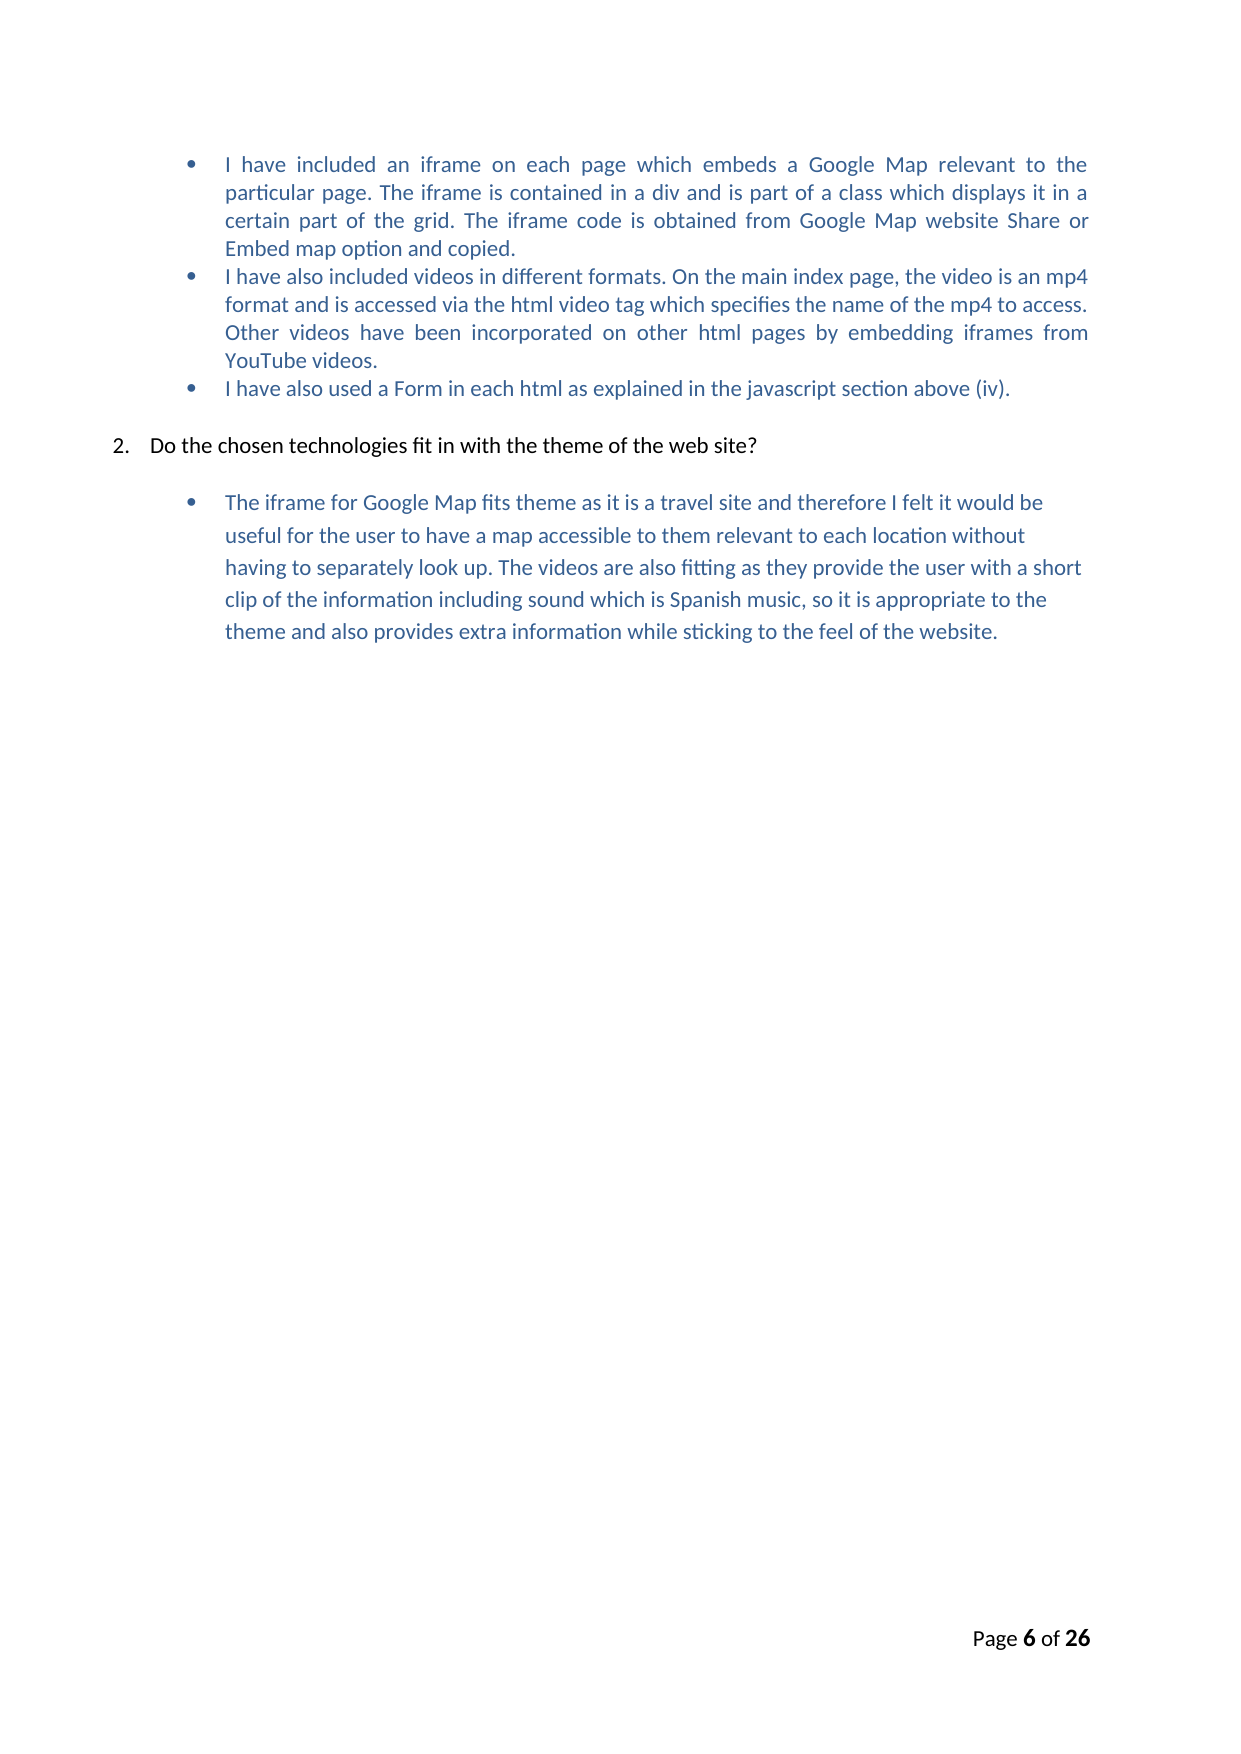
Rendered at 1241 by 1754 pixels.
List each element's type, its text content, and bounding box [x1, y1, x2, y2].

list Do the chosen technologies fit in with the theme of the web site? [112, 431, 1090, 459]
list The iframe for Google Map fits theme as it is a travel site and therefore I felt it would be useful for the user to have a map accessible to them relevant to each location without having to separately look up. The videos are also fitting as they provide the user with a short clip of the information including sound which is Spanish music, so it is appropriate to the theme and also provides extra information while sticking to the feel of the website. [187, 488, 1090, 645]
list I have included an iframe on each page which embeds a Google Map relevant to the particular page. The iframe is contained in a div and is part of a class which displays it in a certain part of the grid. The iframe code is obtained from Google Map website Share or Embed map option and copied. [187, 150, 1090, 262]
list I have also used a Form in each html as explained in the javascript section above (iv). [187, 374, 1090, 402]
list I have also included videos in different formats. On the main index page, the video is an mp4 format and is accessed via the html video tag which specifies the name of the mp4 to access. Other videos have been incorporated on other html pages by embedding iframes from YouTube videos. [187, 262, 1090, 374]
